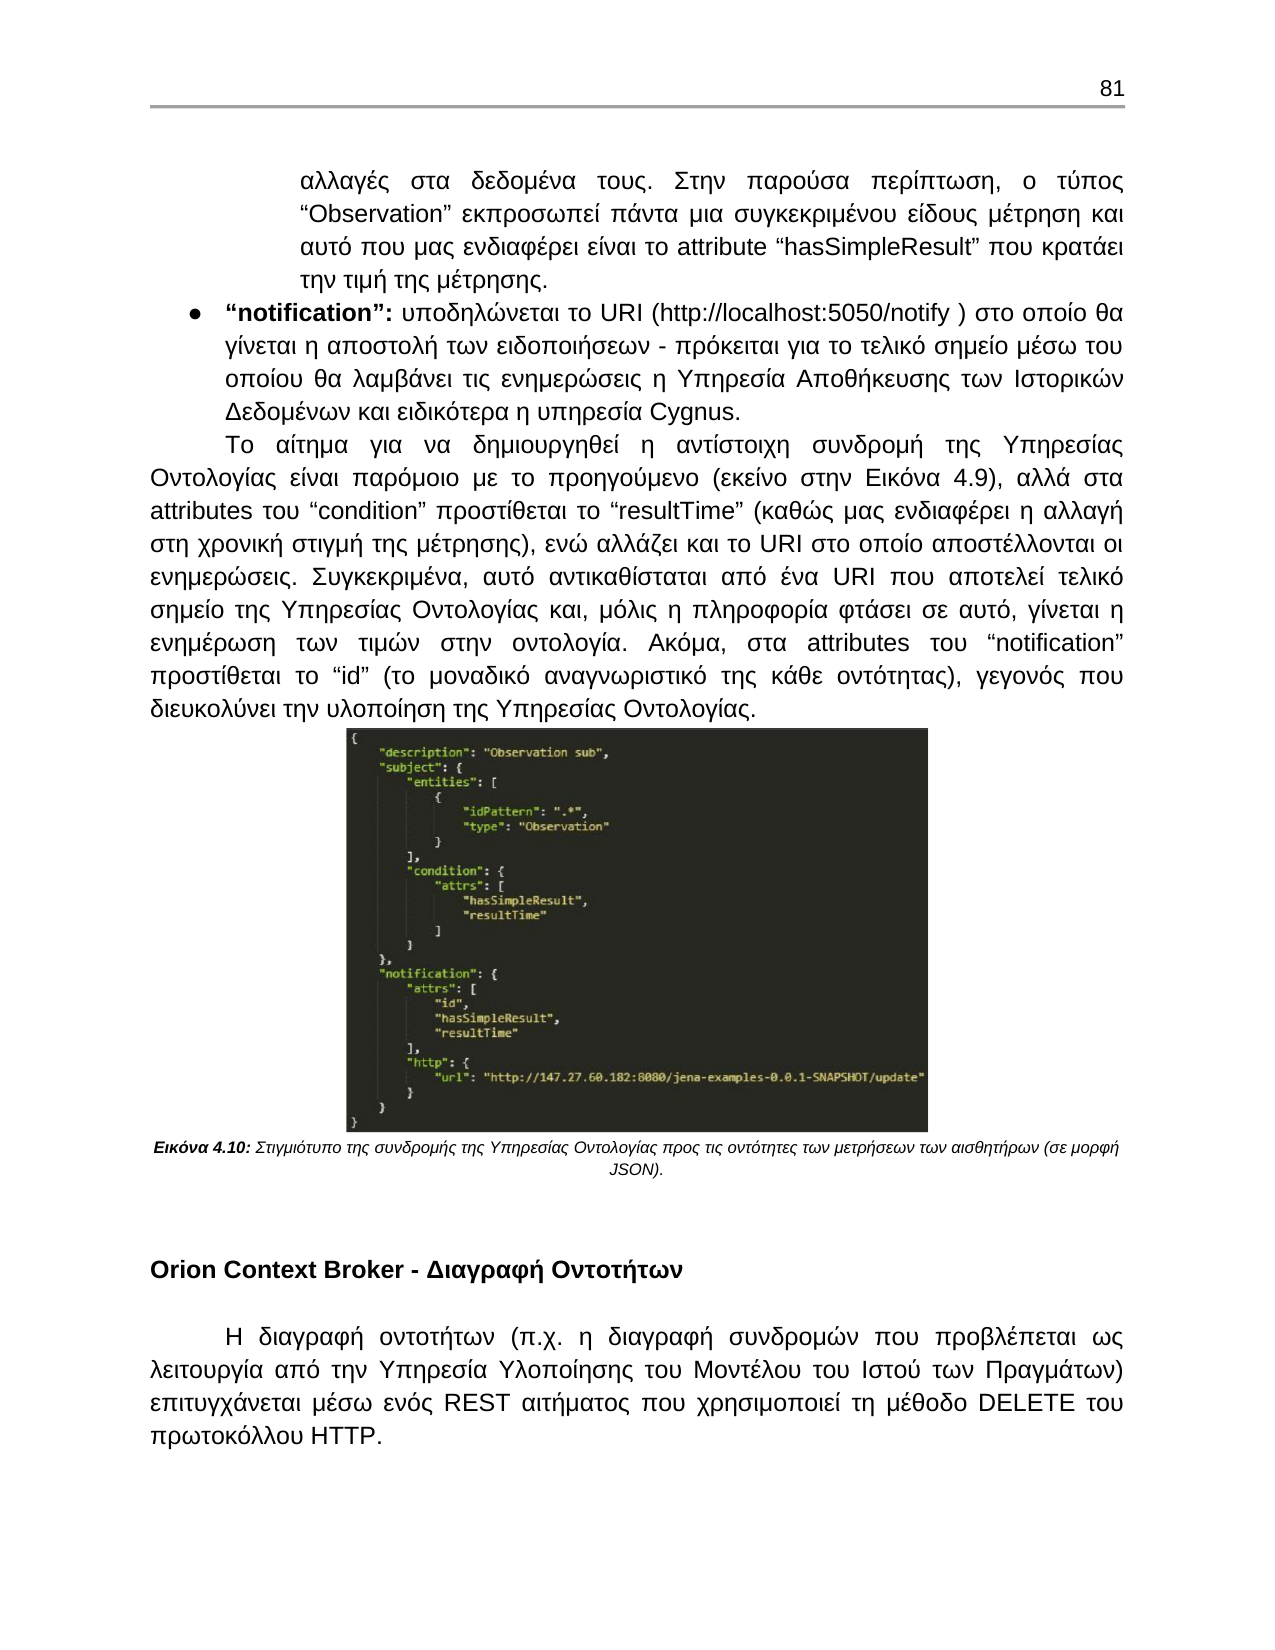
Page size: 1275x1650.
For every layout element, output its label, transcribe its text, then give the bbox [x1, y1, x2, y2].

picture [346, 727, 929, 1134]
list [262, 166, 1125, 293]
subtitle Orion Context Broker - Διαγραφή Οντοτήτων [150, 1255, 1125, 1283]
list “notification”: υποδηλώνεται το URI (http://localhost:5050/notify ) στο οποίο θα γίνεται η αποστολή των ειδοποιήσεων - πρόκειται για το τελικό σημείο μέσω του οποίου θα λαμβάνει τις ενημερώσεις η Υπηρεσία Αποθήκευσης των Ιστορικών Δεδομένων και ειδικότερα η υπηρεσία Cygnus. [187, 298, 1125, 426]
text Η διαγραφή οντοτήτων (π.χ. η διαγραφή συνδρομών που προβλέπεται ως λειτουργία από την Υπηρεσία Υλοποίησης του Μοντέλου του Ιστού των Πραγμάτων) επιτυγχάνεται μέσω ενός REST αιτήματος που χρησιμοποιεί τη μέθοδο DELETE του πρωτοκόλλου HTTP. [150, 1322, 1125, 1450]
text Εικόνα 4.10: Στιγμιότυπο της συνδρομής της Υπηρεσίας Οντολογίας προς τις οντότητες των μετρήσεων των αισθητήρων (σε μορφή JSON). [150, 1138, 1125, 1179]
text Το αίτημα για να δημιουργηθεί η αντίστοιχη συνδρομή της Υπηρεσίας Οντολογίας είναι παρόμοιο με το προηγούμενο (εκείνο στην Εικόνα 4.9), αλλά στα attributes του “condition” προστίθεται το “resultTime” (καθώς μας ενδιαφέρει η αλλαγή στη χρονική στιγμή της μέτρησης), ενώ αλλάζει και το URI στο οποίο αποστέλλονται οι ενημερώσεις. Συγκεκριμένα, αυτό αντικαθίσταται από ένα URI που αποτελεί τελικό σημείο της Υπηρεσίας Οντολογίας και, μόλις η πληροφορία φτάσει σε αυτό, γίνεται η ενημέρωση των τιμών στην οντολογία. Ακόμα, στα attributes του “notification” προστίθεται το “id” (το μοναδικό αναγνωριστικό της κάθε οντότητας), γεγονός που διευκολύνει την υλοποίηση της Υπηρεσίας Οντολογίας. [150, 430, 1125, 723]
